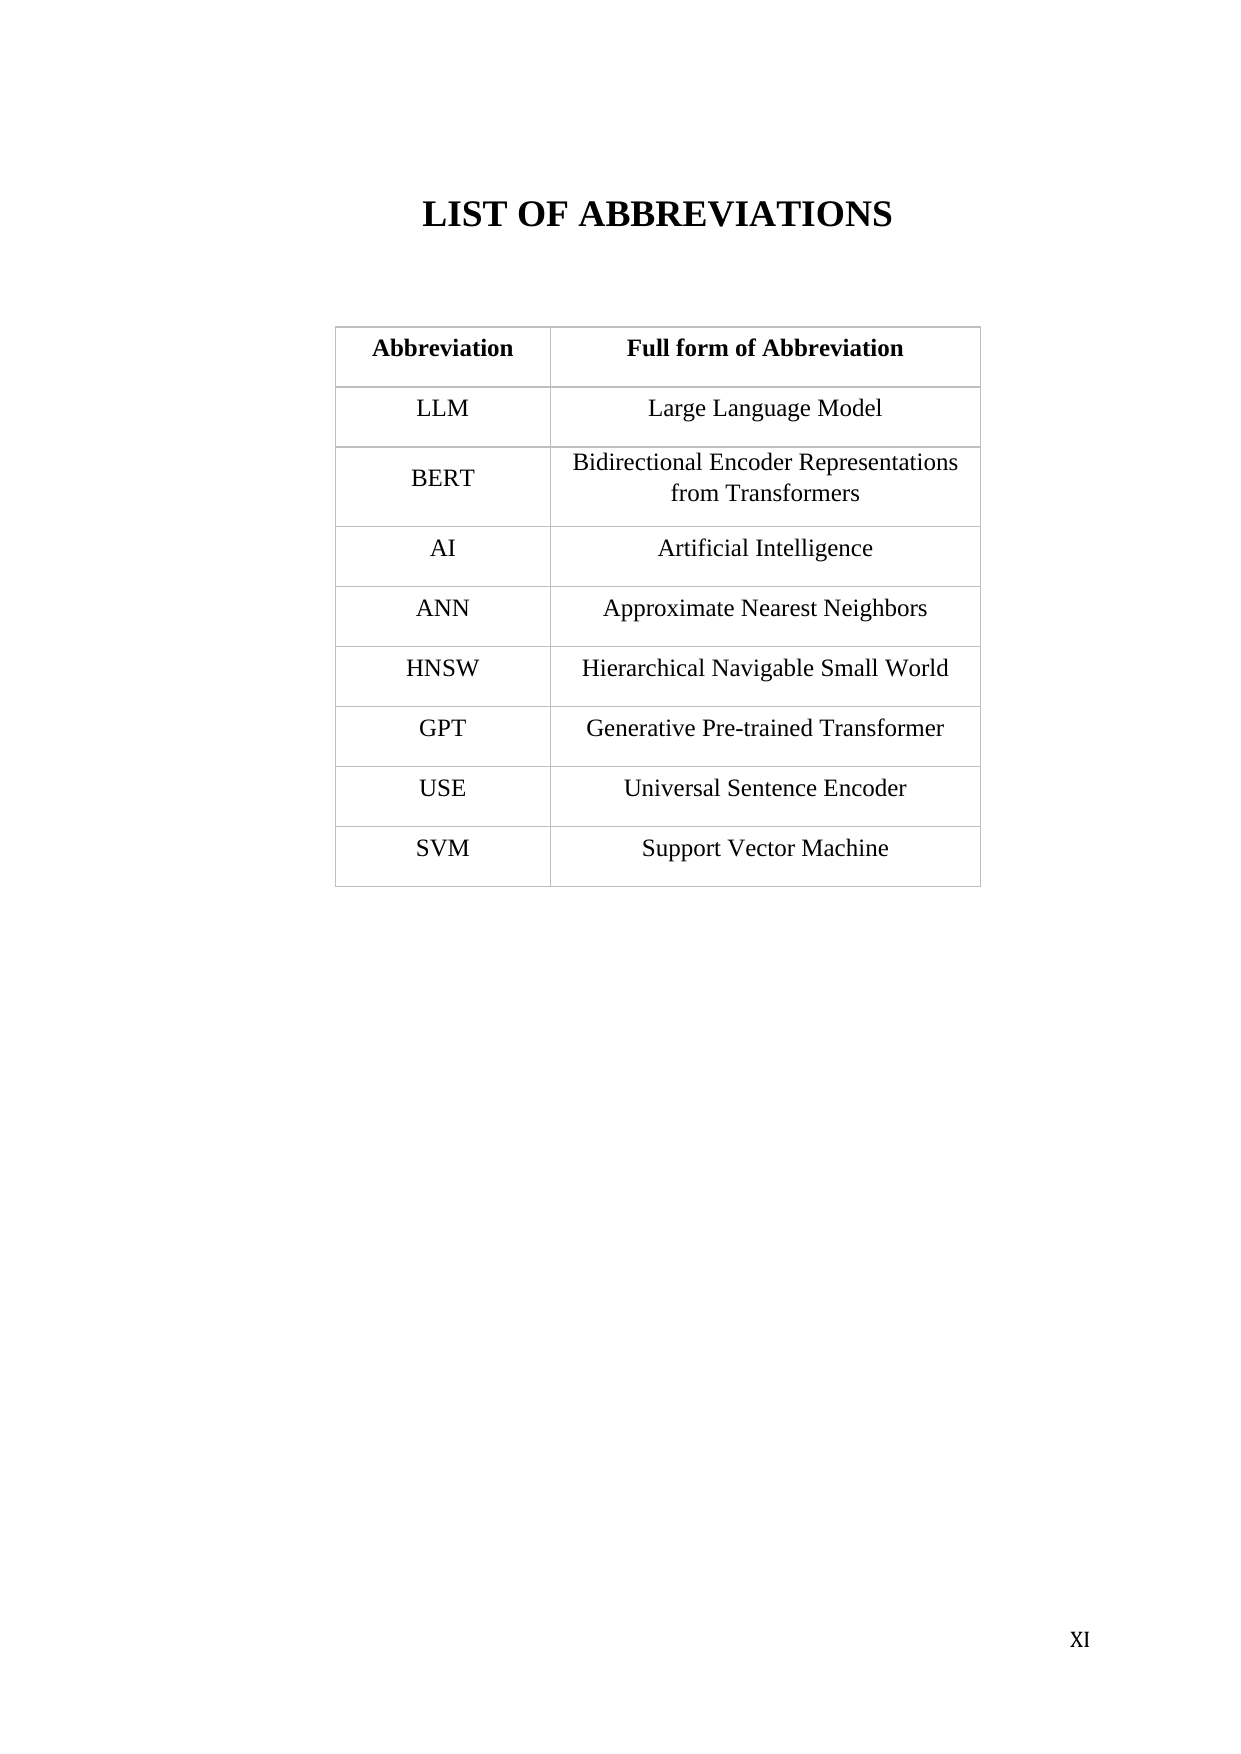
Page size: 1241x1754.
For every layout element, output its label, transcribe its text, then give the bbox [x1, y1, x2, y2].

table_cell HNSW [336, 647, 550, 706]
table_cell BERT [336, 448, 550, 526]
table_cell Approximate Nearest Neighbors [551, 587, 980, 646]
table_cell SVM [336, 827, 550, 886]
table_cell Support Vector Machine [551, 827, 980, 886]
table_header Abbreviation [336, 328, 550, 386]
table_cell Large Language Model [551, 388, 980, 446]
table_cell GPT [336, 707, 550, 766]
table_header Full form of Abbreviation [551, 328, 980, 386]
table_cell Hierarchical Navigable Small World [551, 647, 980, 706]
table_cell Bidirectional Encoder Representations from Transformers [551, 448, 980, 526]
table_cell USE [336, 767, 550, 826]
table_cell LLM [336, 388, 550, 446]
table_cell ANN [336, 587, 550, 646]
table_cell Generative Pre-trained Transformer [551, 707, 980, 766]
table_cell Artificial Intelligence [551, 527, 980, 586]
table_cell AI [336, 527, 550, 586]
text LIST OF ABBREVIATIONS [225, 192, 1090, 235]
table_cell Universal Sentence Encoder [551, 767, 980, 826]
